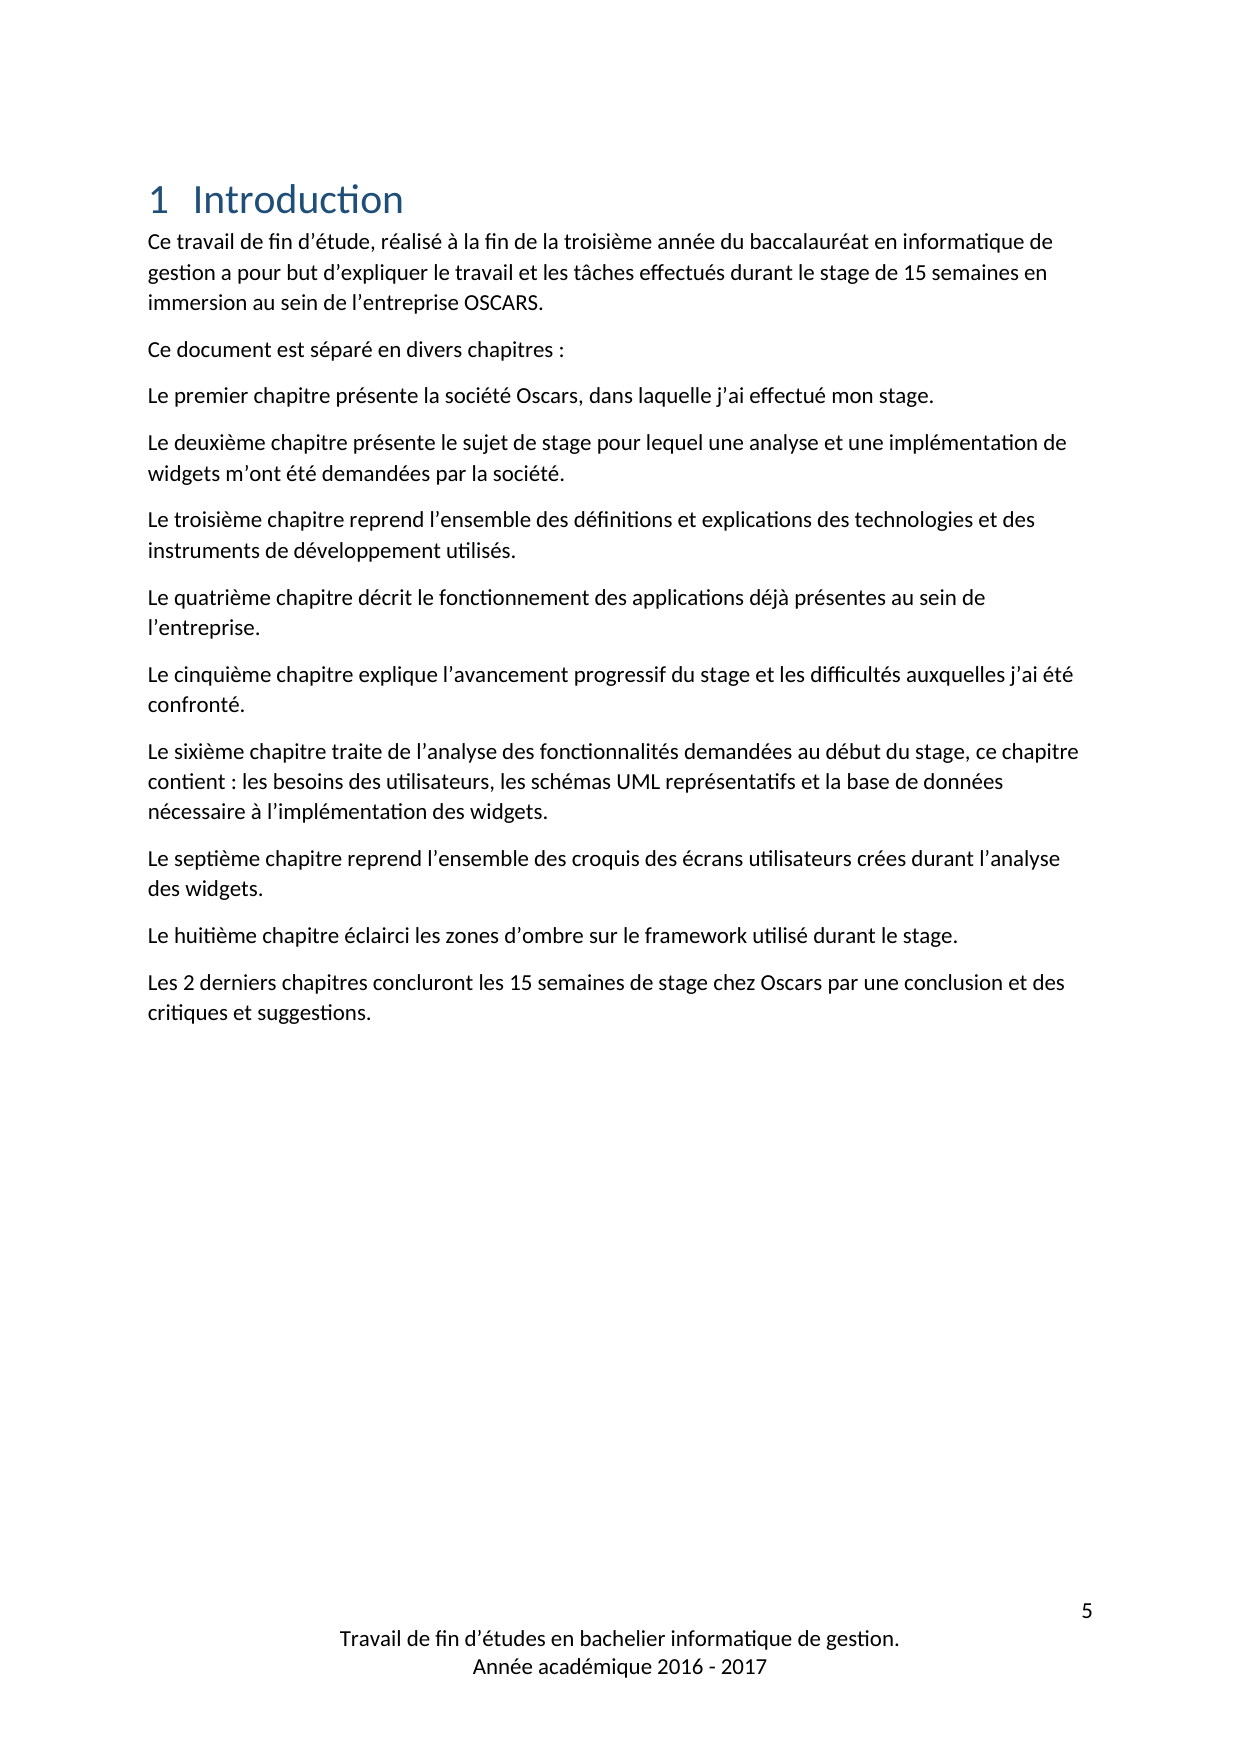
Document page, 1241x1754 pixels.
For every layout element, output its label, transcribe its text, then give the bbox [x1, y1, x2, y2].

text Le quatrième chapitre décrit le fonctionnement des applications déjà présentes au sein de l’entreprise. [148, 583, 1093, 641]
text Le cinquième chapitre explique l’avancement progressif du stage et les difficultés auxquelles j’ai été confronté. [148, 660, 1093, 718]
text Le deuxième chapitre présente le sujet de stage pour lequel une analyse et une implémentation de widgets m’ont été demandées par la société. [148, 428, 1093, 487]
text Le huitième chapitre éclairci les zones d’ombre sur le framework utilisé durant le stage. [148, 921, 1093, 949]
text Le premier chapitre présente la société Oscars, dans laquelle j’ai effectué mon stage. [148, 382, 1093, 410]
text Le sixième chapitre traite de l’analyse des fonctionnalités demandées au début du stage, ce chapitre contient : les besoins des utilisateurs, les schémas UML représentatifs et la base de données nécessaire à l’implémentation des widgets. [148, 737, 1093, 825]
text Introduction [148, 173, 1093, 223]
text Ce travail de fin d’étude, réalisé à la fin de la troisième année du baccalauréat en informatique de gestion a pour but d’expliquer le travail et les tâches effectués durant le stage de 15 semaines en immersion au sein de l’entreprise OSCARS. [148, 227, 1093, 316]
text Les 2 derniers chapitres concluront les 15 semaines de stage chez Oscars par une conclusion et des critiques et suggestions. [148, 968, 1093, 1026]
text Le septième chapitre reprend l’ensemble des croquis des écrans utilisateurs crées durant l’analyse des widgets. [148, 844, 1093, 902]
text Le troisième chapitre reprend l’ensemble des définitions et explications des technologies et des instruments de développement utilisés. [148, 506, 1093, 564]
text Ce document est séparé en divers chapitres : [148, 335, 1093, 363]
